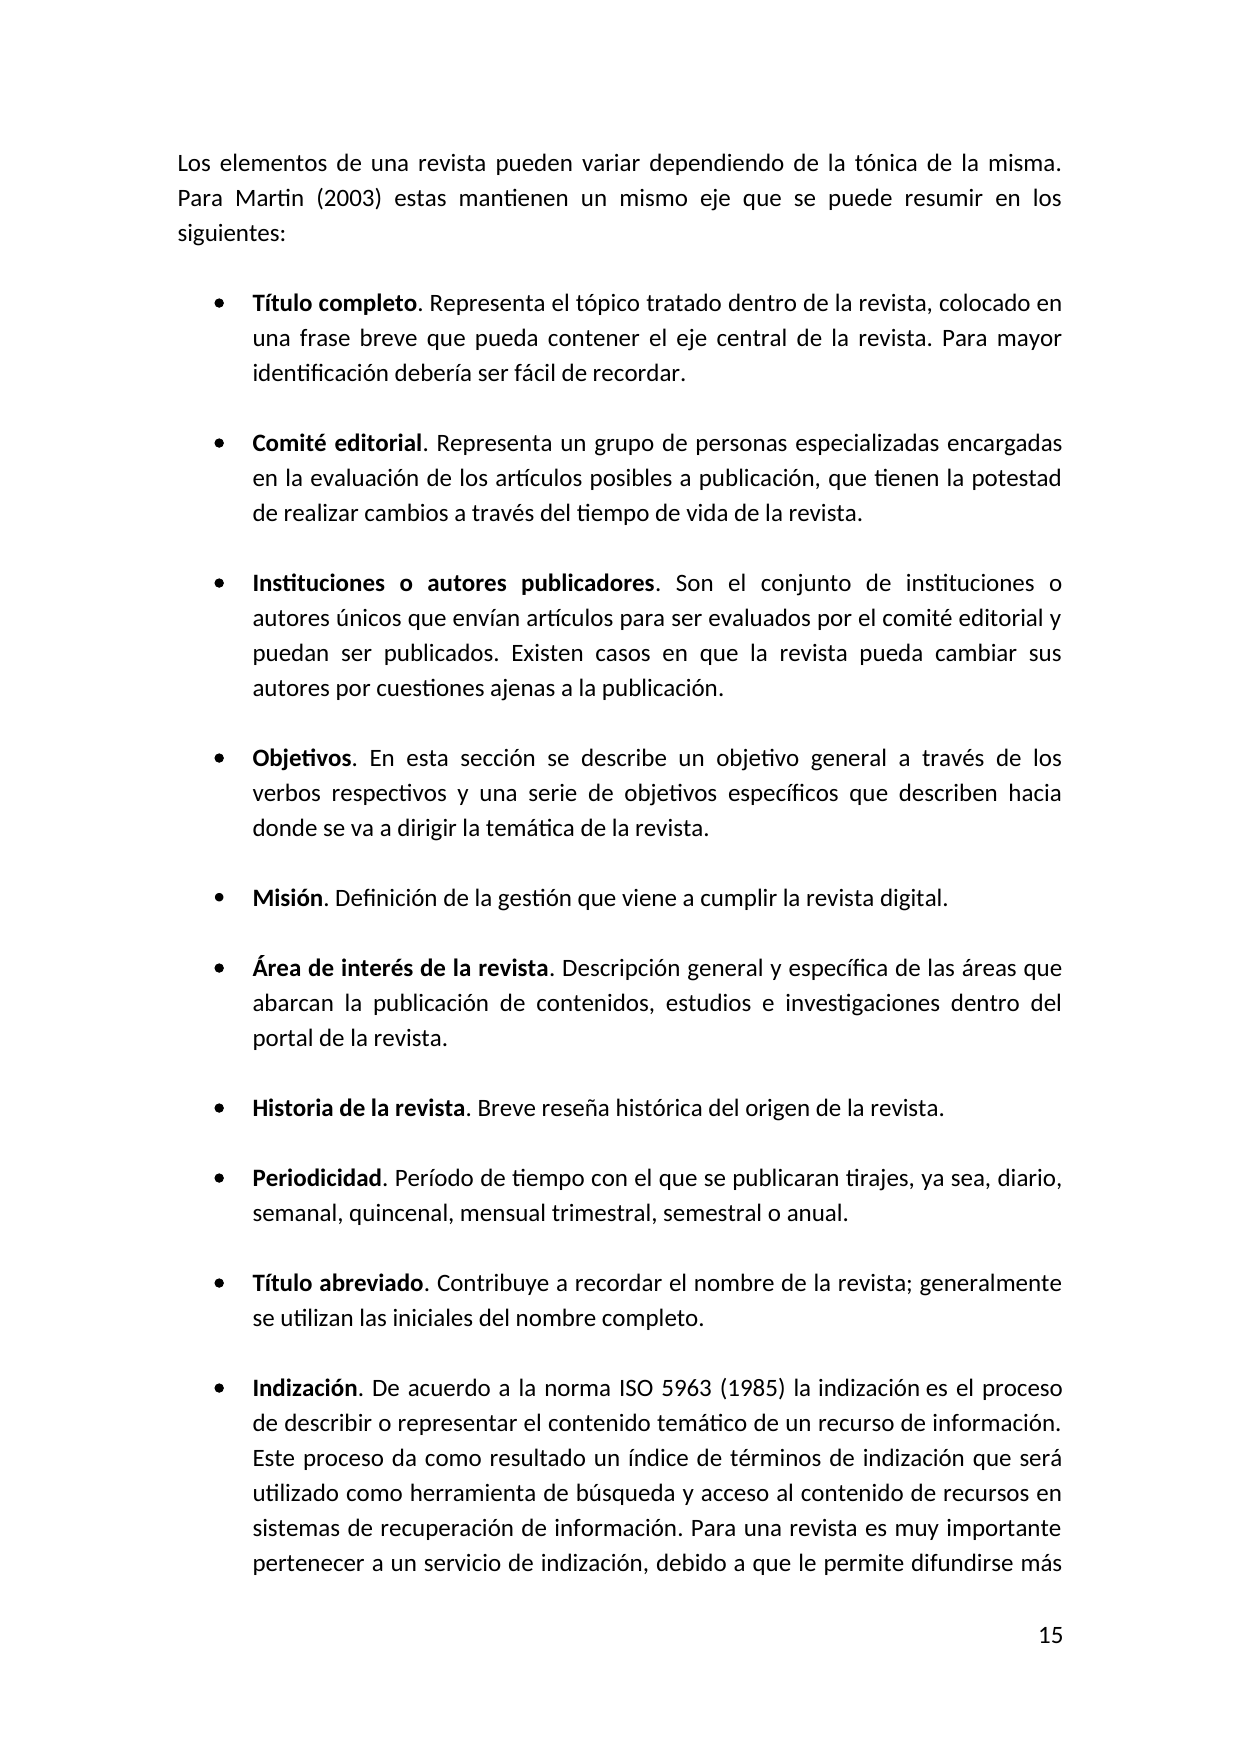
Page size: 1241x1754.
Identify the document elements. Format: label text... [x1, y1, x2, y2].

list Misión. Definición de la gestión que viene a cumplir la revista digital. [215, 883, 1063, 913]
list Instituciones o autores publicadores. Son el conjunto de instituciones o autores únicos que envían artículos para ser evaluados por el comité editorial y puedan ser publicados. Existen casos en que la revista pueda cambiar sus autores por cuestiones ajenas a la publicación. [215, 568, 1063, 703]
list Comité editorial. Representa un grupo de personas especializadas encargadas en la evaluación de los artículos posibles a publicación, que tienen la potestad de realizar cambios a través del tiempo de vida de la revista. [215, 428, 1063, 528]
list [215, 1373, 1063, 1578]
list Historia de la revista. Breve reseña histórica del origen de la revista. [215, 1093, 1063, 1123]
list Objetivos. En esta sección se describe un objetivo general a través de los verbos respectivos y una serie de objetivos específicos que describen hacia donde se va a dirigir la temática de la revista. [215, 743, 1063, 843]
text Los elementos de una revista pueden variar dependiendo de la tónica de la misma. Para Martin (2003) estas mantienen un mismo eje que se puede resumir en los siguientes: [177, 148, 1063, 248]
list Área de interés de la revista. Descripción general y específica de las áreas que abarcan la publicación de contenidos, estudios e investigaciones dentro del portal de la revista. [215, 953, 1063, 1053]
list Título completo. Representa el tópico tratado dentro de la revista, colocado en una frase breve que pueda contener el eje central de la revista. Para mayor identificación debería ser fácil de recordar. [215, 288, 1063, 388]
list Periodicidad. Período de tiempo con el que se publicaran tirajes, ya sea, diario, semanal, quincenal, mensual trimestral, semestral o anual. [215, 1163, 1063, 1228]
list Título abreviado. Contribuye a recordar el nombre de la revista; generalmente se utilizan las iniciales del nombre completo. [215, 1268, 1063, 1333]
